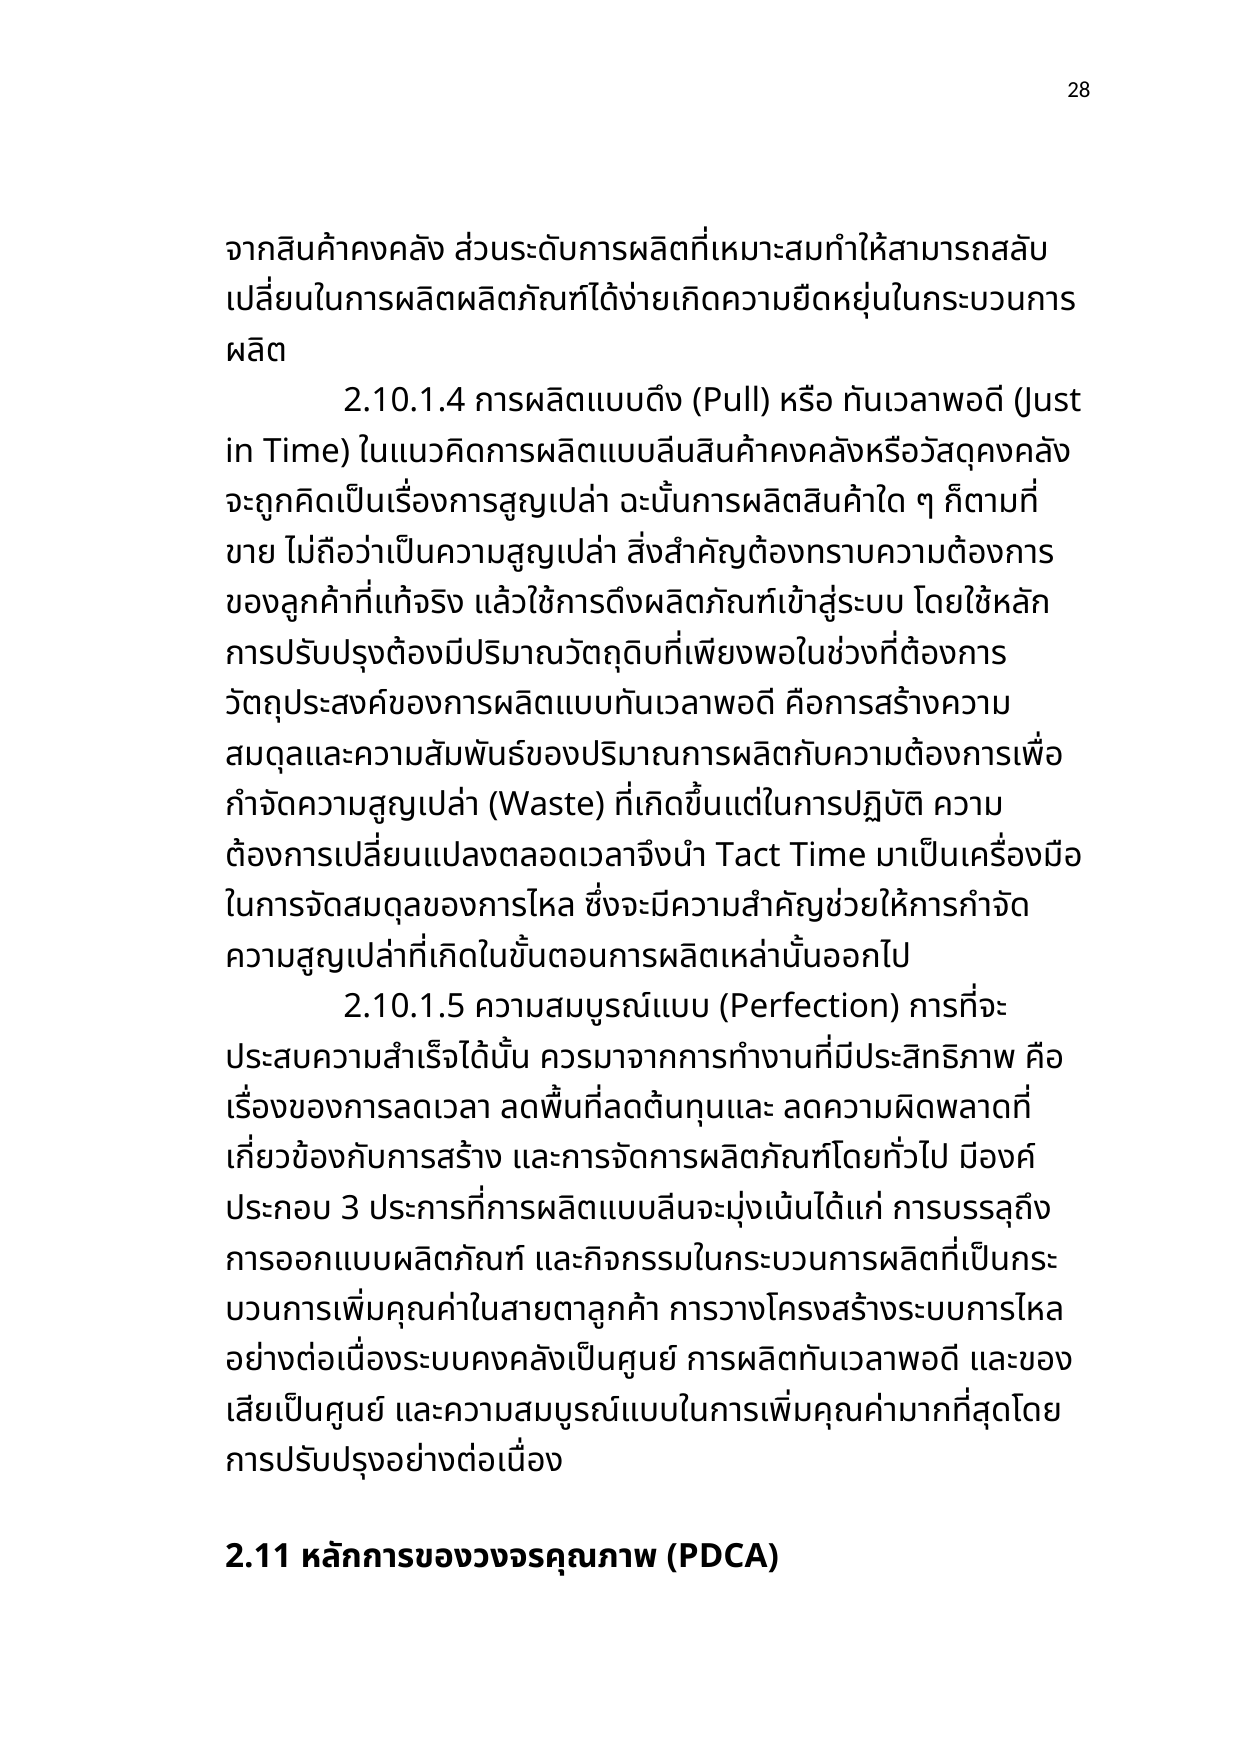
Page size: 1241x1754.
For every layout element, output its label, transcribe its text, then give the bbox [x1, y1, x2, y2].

text 2.11 หลักการของวงจรคุณภาพ (PDCA) [225, 1532, 1090, 1583]
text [225, 225, 1090, 376]
text 2.10.1.4 การผลิตแบบดึง (Pull) หรือ ทันเวลาพอดี (Just in Time) ในแนวคิดการผลิตแบบลีนสินค้าคงคลังหรือวัสดุคงคลัง จะถูกคิดเป็นเรื่องการสูญเปล่า ฉะนั้นการผลิตสินค้าใด ๆ ก็ตามที่ขาย ไม่ถือว่าเป็นความสูญเปล่า สิ่งสำคัญต้องทราบความต้องการของลูกค้าที่แท้จริง แล้วใช้การดึงผลิตภัณฑ์เข้าสู่ระบบ โดยใช้หลักการปรับปรุงต้องมีปริมาณวัตถุดิบที่เพียงพอในช่วงที่ต้องการ วัตถุประสงค์ของการผลิตแบบทันเวลาพอดี คือการสร้างความสมดุลและความสัมพันธ์ของปริมาณการผลิตกับความต้องการเพื่อกำจัดความสูญเปล่า (Waste) ที่เกิดขึ้นแต่ในการปฏิบัติ ความต้องการเปลี่ยนแปลงตลอดเวลาจึงนำ Tact Time มาเป็นเครื่องมือในการจัดสมดุลของการไหล ซึ่งจะมีความสำคัญช่วยให้การกำจัดความสูญเปล่าที่เกิดในขั้นตอนการผลิตเหล่านั้นออกไป [225, 376, 1090, 982]
text 2.10.1.5 ความสมบูรณ์แบบ (Perfection) การที่จะประสบความสำเร็จได้นั้น ควรมาจากการทำงานที่มีประสิทธิภาพ คือเรื่องของการลดเวลา ลดพื้นที่ลดต้นทุนและ ลดความผิดพลาดที่เกี่ยวข้องกับการสร้าง และการจัดการผลิตภัณฑ์โดยทั่วไป มีองค์ประกอบ 3 ประการที่การผลิตแบบลีนจะมุ่งเน้นได้แก่ การบรรลุถึงการออกแบบผลิตภัณฑ์ และกิจกรรมในกระบวนการผลิตที่เป็นกระบวนการเพิ่มคุณค่าในสายตาลูกค้า การวางโครงสร้างระบบการไหลอย่างต่อเนื่องระบบคงคลังเป็นศูนย์ การผลิตทันเวลาพอดี และของเสียเป็นศูนย์ และความสมบูรณ์แบบในการเพิ่มคุณค่ามากที่สุดโดยการปรับปรุงอย่างต่อเนื่อง [225, 982, 1090, 1487]
